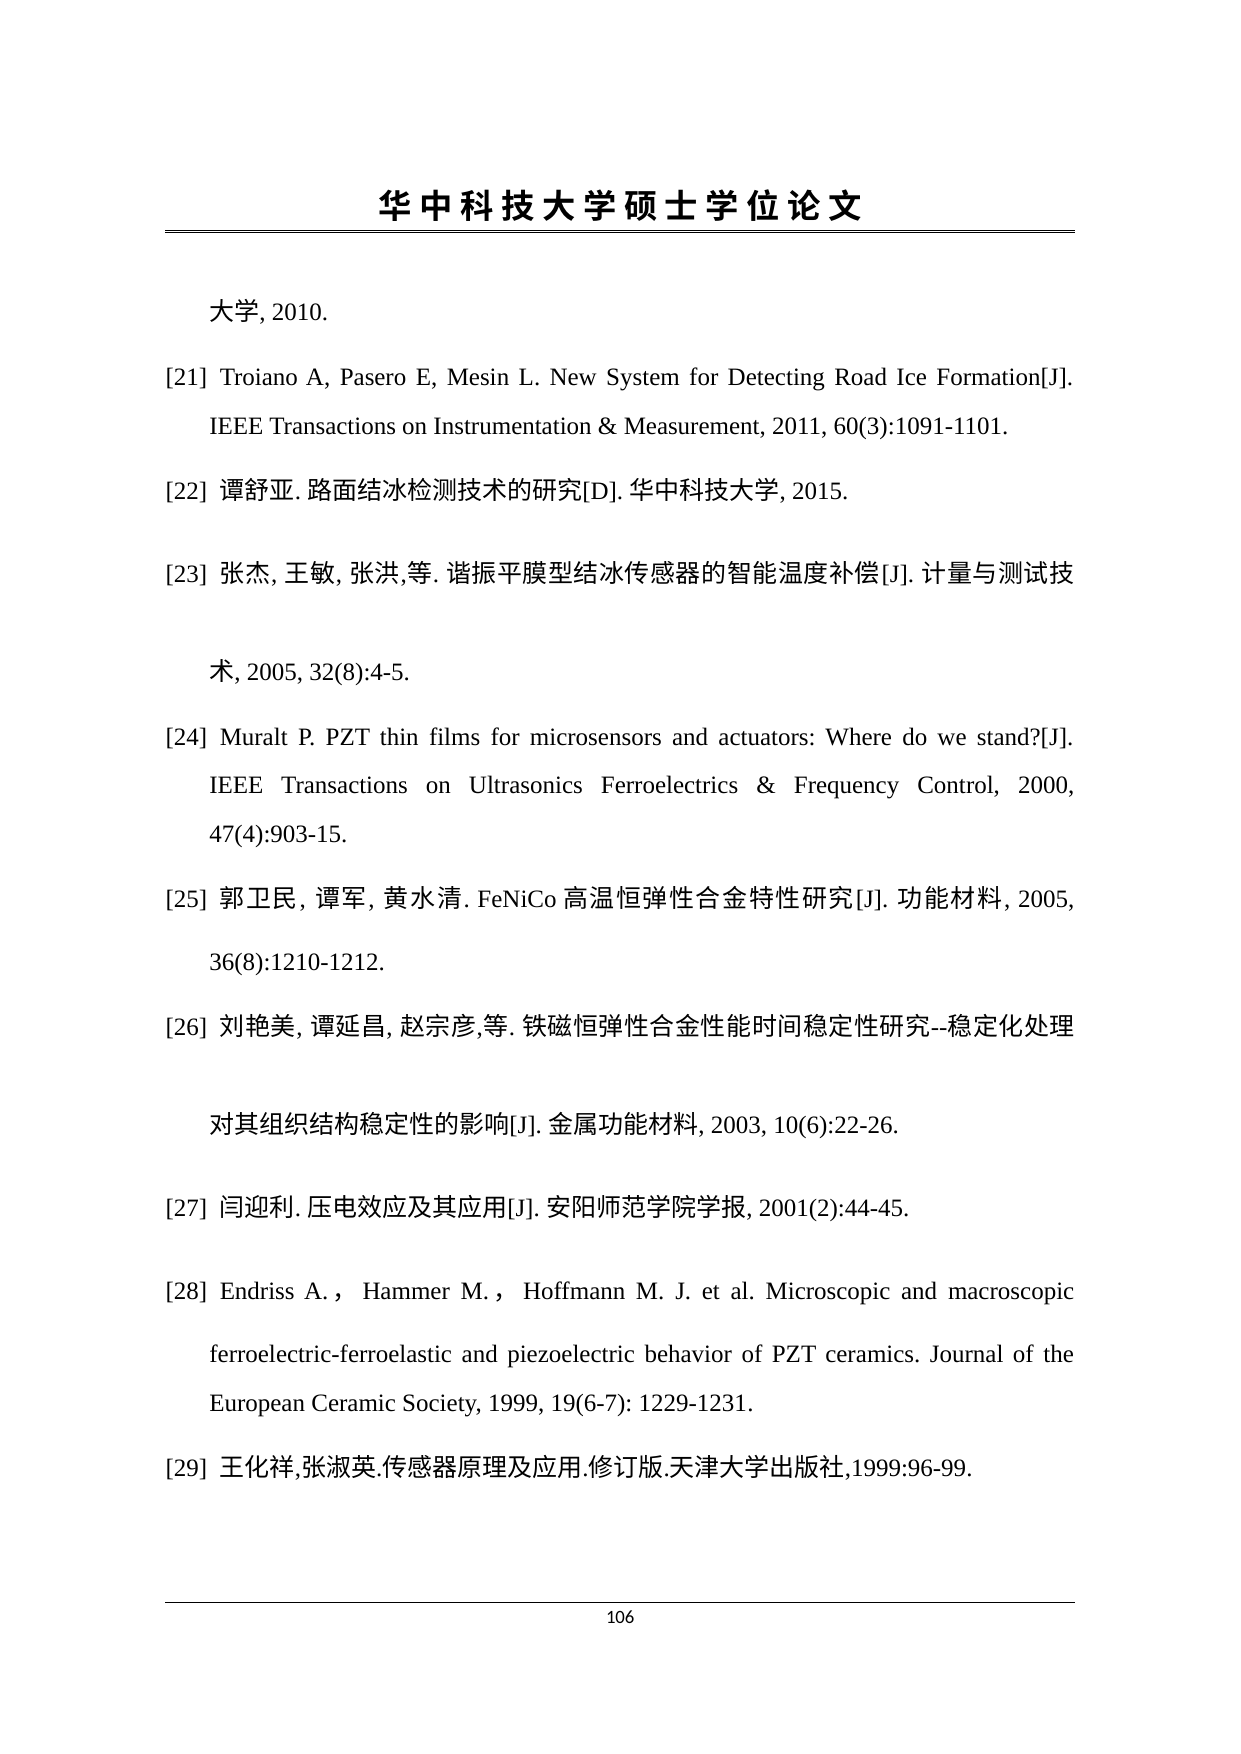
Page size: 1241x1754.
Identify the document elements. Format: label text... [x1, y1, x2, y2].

list 谭舒亚. 路面结冰检测技术的研究[D]. 华中科技大学, 2015. [165, 456, 1075, 521]
list Troiano A, Pasero E, Mesin L. New System for Detecting Road Ice Formation[J]. IEEE Transactions on Instrumentation & Measurement, 2011, 60(3):1091-1101. [165, 360, 1075, 442]
list 张杰, 王敏, 张洪,等. 谐振平膜型结冰传感器的智能温度补偿[J]. 计量与测试技术, 2005, 32(8):4-5. [165, 539, 1075, 702]
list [165, 277, 1075, 342]
list 王化祥,张淑英.传感器原理及应用.修订版.天津大学出版社,1999:96-99. [165, 1433, 1075, 1498]
list 郭卫民, 谭军, 黄水清. FeNiCo高温恒弹性合金特性研究[J]. 功能材料, 2005, 36(8):1210-1212. [165, 864, 1075, 978]
list Muralt P. PZT thin films for microsensors and actuators: Where do we stand?[J]. IEEE Transactions on Ultrasonics Ferroelectrics & Frequency Control, 2000, 47(4):903-15. [165, 720, 1075, 850]
list 闫迎利. 压电效应及其应用[J]. 安阳师范学院学报, 2001(2):44-45. [165, 1173, 1075, 1238]
list 刘艳美, 谭延昌, 赵宗彦,等. 铁磁恒弹性合金性能时间稳定性研究--稳定化处理对其组织结构稳定性的影响[J]. 金属功能材料, 2003, 10(6):22-26. [165, 992, 1075, 1155]
list Endriss A.，Hammer M.，Hoffmann M. J. et al. Microscopic and macroscopic ferroelectric-ferroelastic and piezoelectric behavior of PZT ceramics. Journal of the European Ceramic Society, 1999, 19(6-7): 1229-1231. [165, 1256, 1075, 1418]
